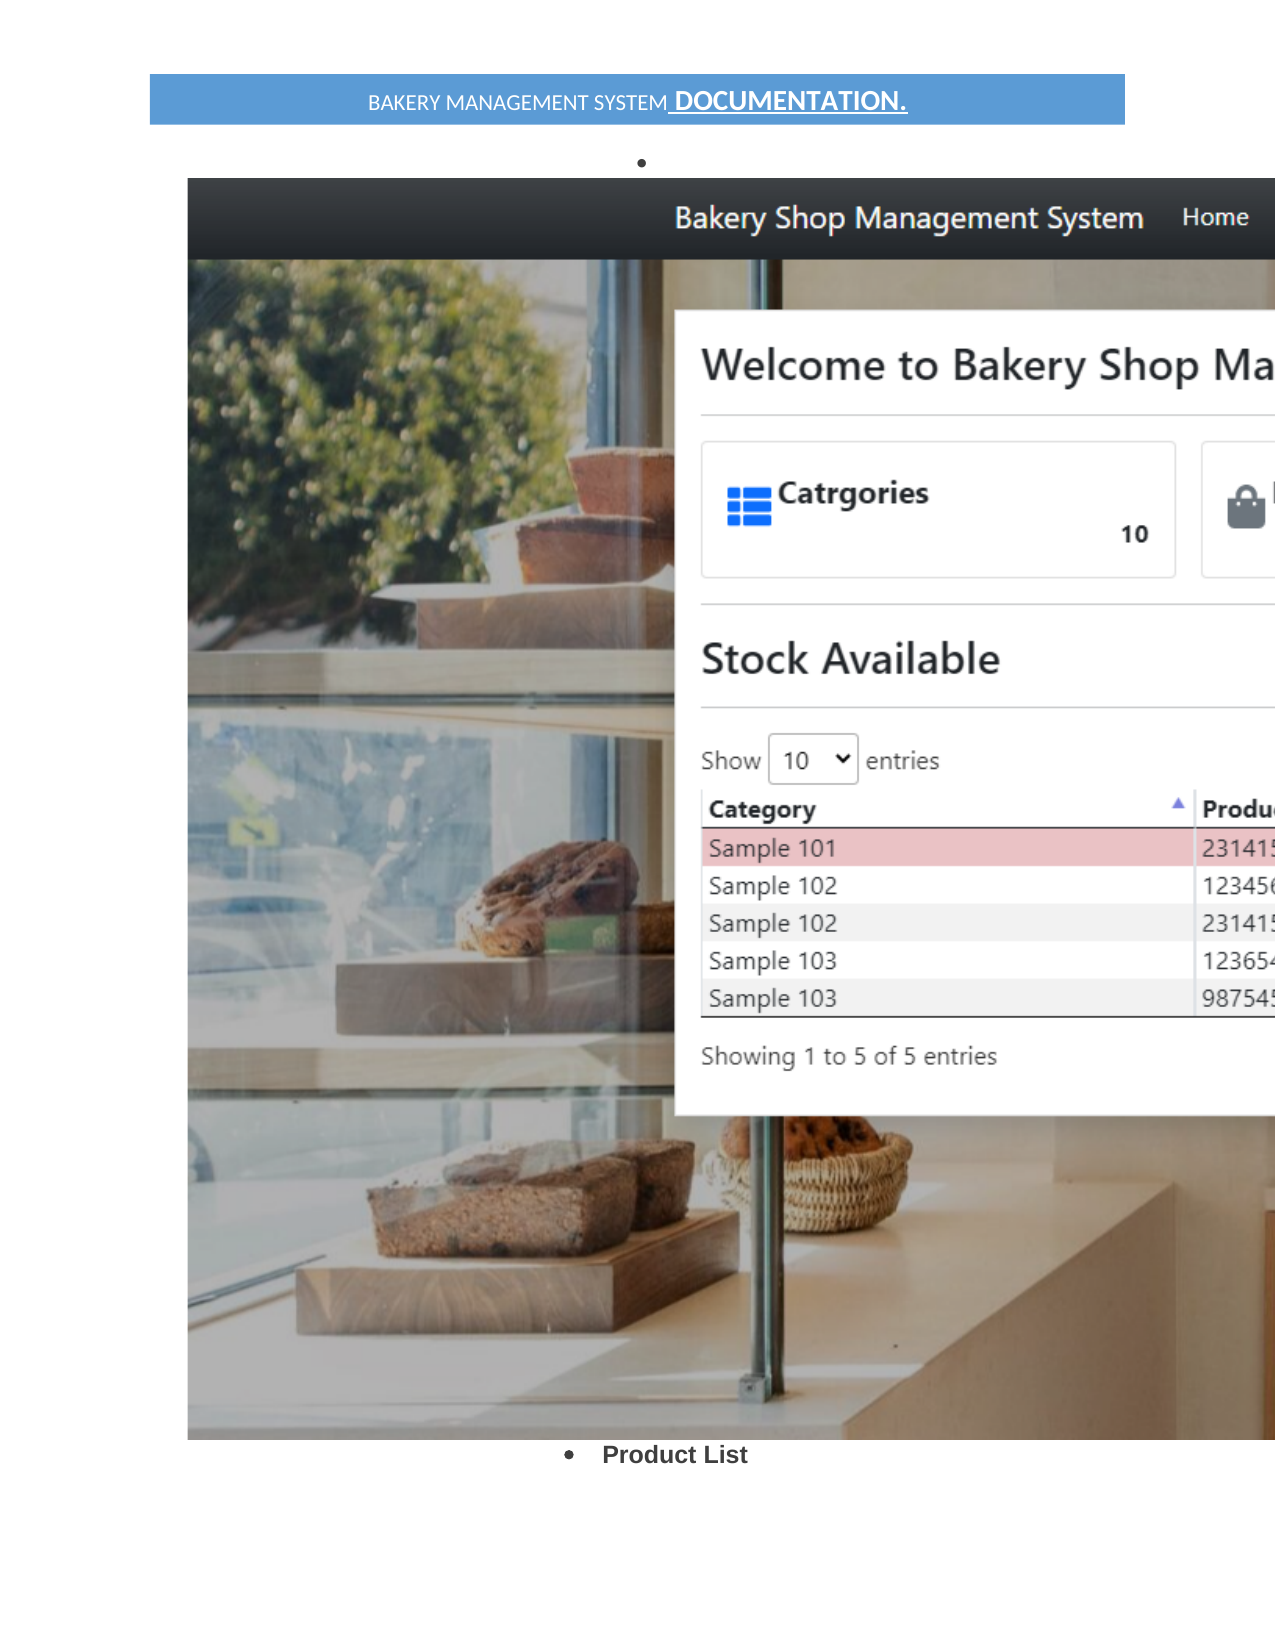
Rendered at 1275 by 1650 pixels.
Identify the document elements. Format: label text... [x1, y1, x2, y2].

list Product List [187, 1440, 1125, 1469]
picture [187, 178, 1275, 1440]
